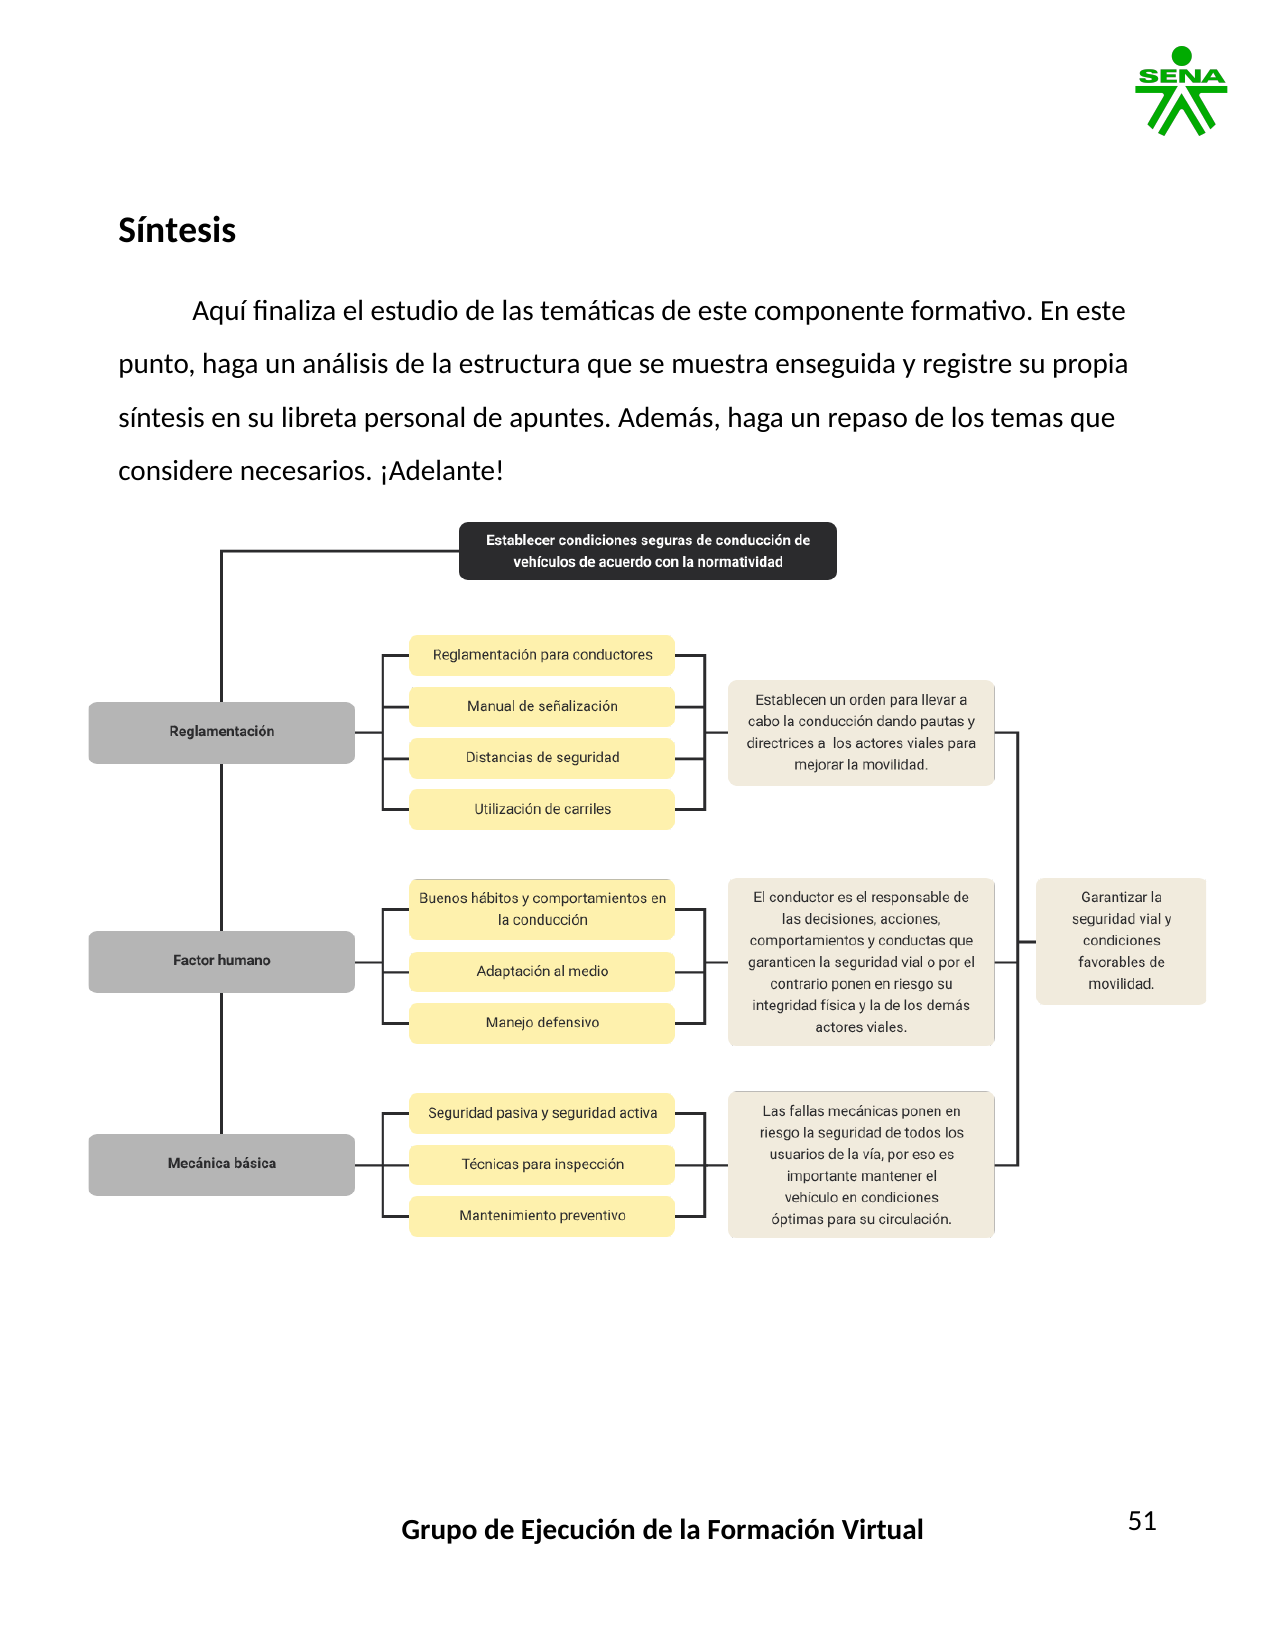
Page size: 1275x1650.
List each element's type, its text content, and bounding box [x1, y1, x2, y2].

picture [88, 522, 1207, 1238]
text Aquí finaliza el estudio de las temáticas de este componente formativo. En este punto, haga un análisis de la estructura que se muestra enseguida y registre su propia síntesis en su libreta personal de apuntes. Además, haga un repaso de los temas que considere necesarios. ¡Adelante! [118, 292, 1157, 488]
picture [1135, 46, 1228, 136]
text Síntesis [118, 206, 1157, 252]
